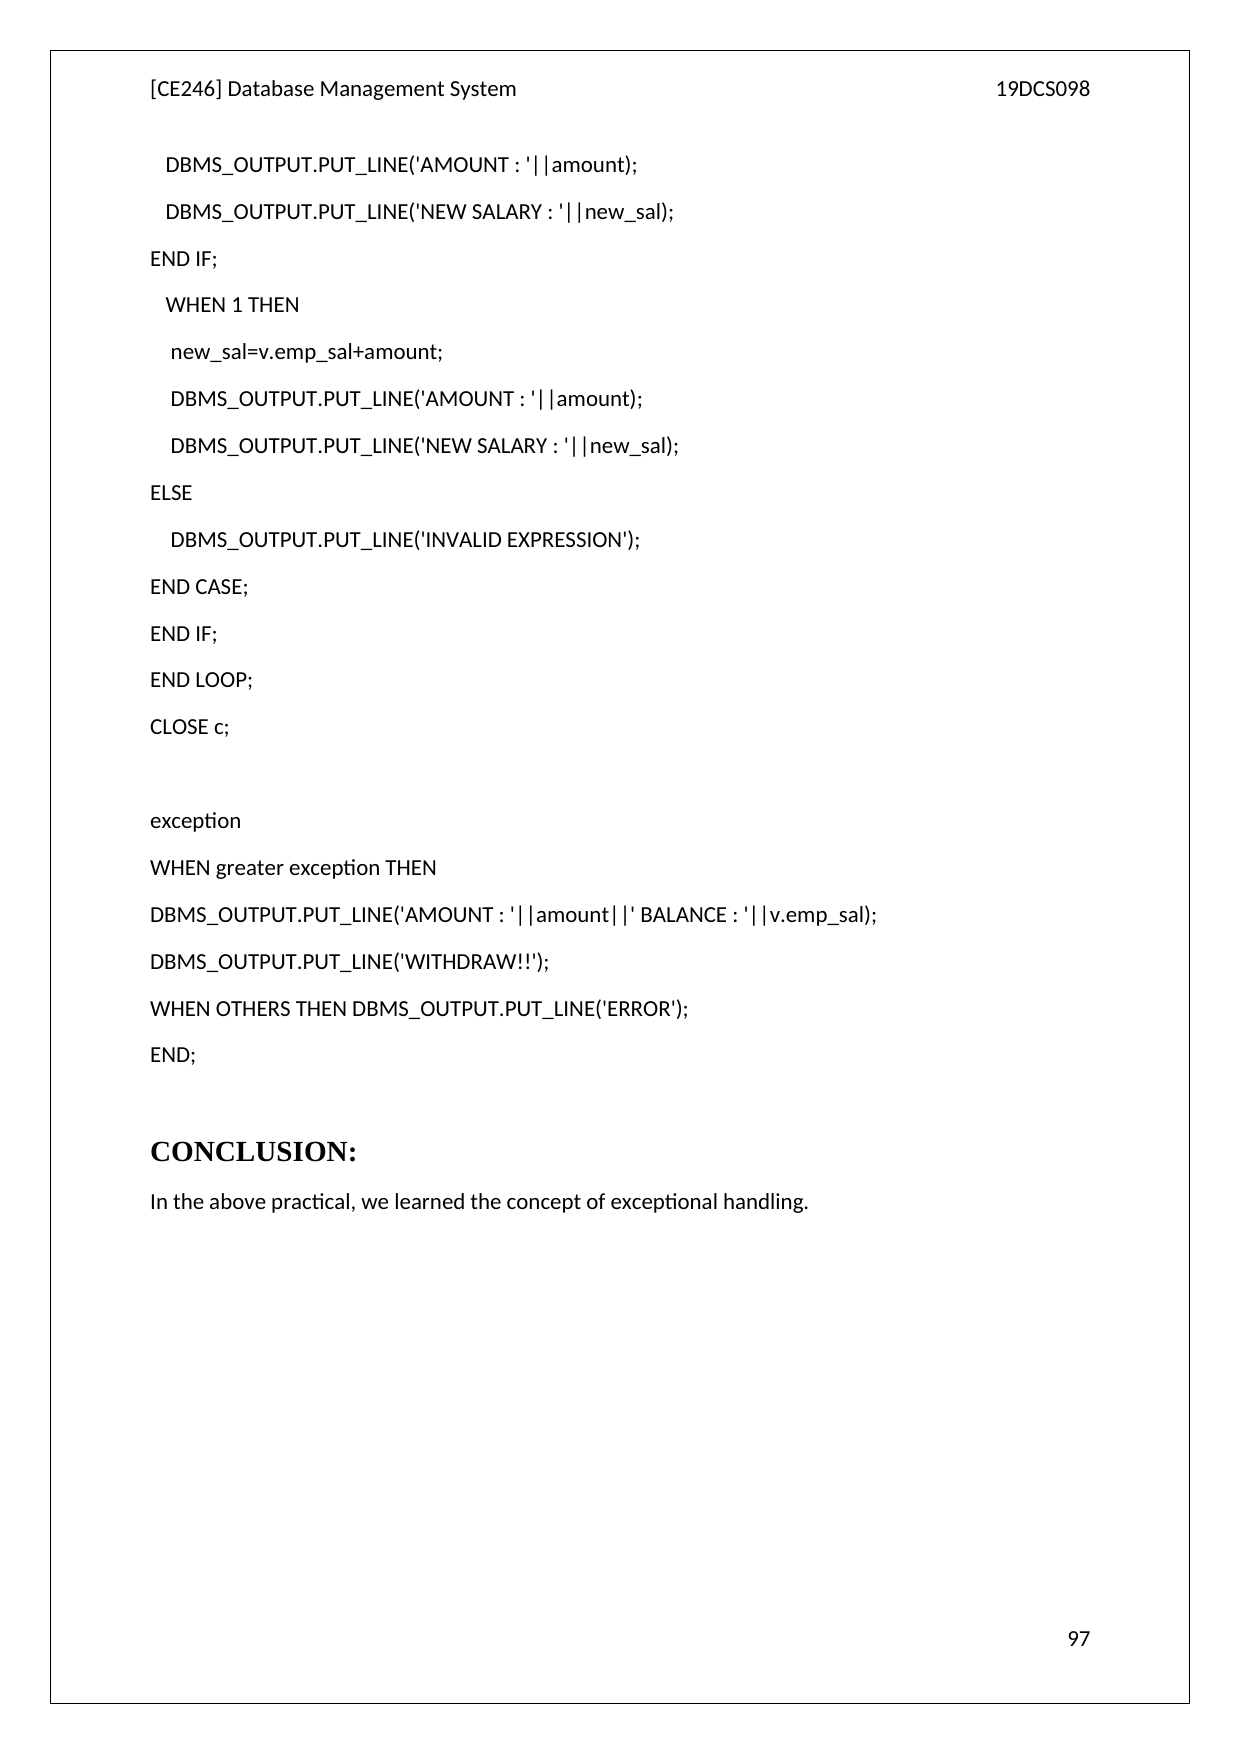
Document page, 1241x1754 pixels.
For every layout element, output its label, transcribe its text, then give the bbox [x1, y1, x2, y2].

text DBMS_OUTPUT.PUT_LINE('AMOUNT : '||amount); [150, 384, 1090, 412]
text CLOSE c; [150, 712, 1090, 741]
text WHEN greater exception THEN [150, 853, 1090, 881]
text END; [150, 1041, 1090, 1069]
text exception [150, 806, 1090, 834]
text In the above practical, we learned the concept of exceptional handling. [150, 1187, 1090, 1215]
text END CASE; [150, 572, 1090, 600]
text CONCLUSION: [150, 1134, 1090, 1168]
text DBMS_OUTPUT.PUT_LINE('NEW SALARY : '||new_sal); [150, 431, 1090, 459]
text DBMS_OUTPUT.PUT_LINE('WITHDRAW!!'); [150, 947, 1090, 975]
text END IF; [150, 619, 1090, 647]
text new_sal=v.emp_sal+amount; [150, 337, 1090, 366]
text DBMS_OUTPUT.PUT_LINE('NEW SALARY : '||new_sal); [150, 197, 1090, 225]
text END IF; [150, 244, 1090, 272]
text END LOOP; [150, 666, 1090, 694]
text ELSE [150, 478, 1090, 506]
text DBMS_OUTPUT.PUT_LINE('INVALID EXPRESSION'); [150, 525, 1090, 553]
text DBMS_OUTPUT.PUT_LINE('AMOUNT : '||amount||' BALANCE : '||v.emp_sal); [150, 900, 1090, 928]
text WHEN OTHERS THEN DBMS_OUTPUT.PUT_LINE('ERROR'); [150, 994, 1090, 1022]
text DBMS_OUTPUT.PUT_LINE('AMOUNT : '||amount); [150, 150, 1090, 178]
text WHEN 1 THEN [150, 291, 1090, 319]
